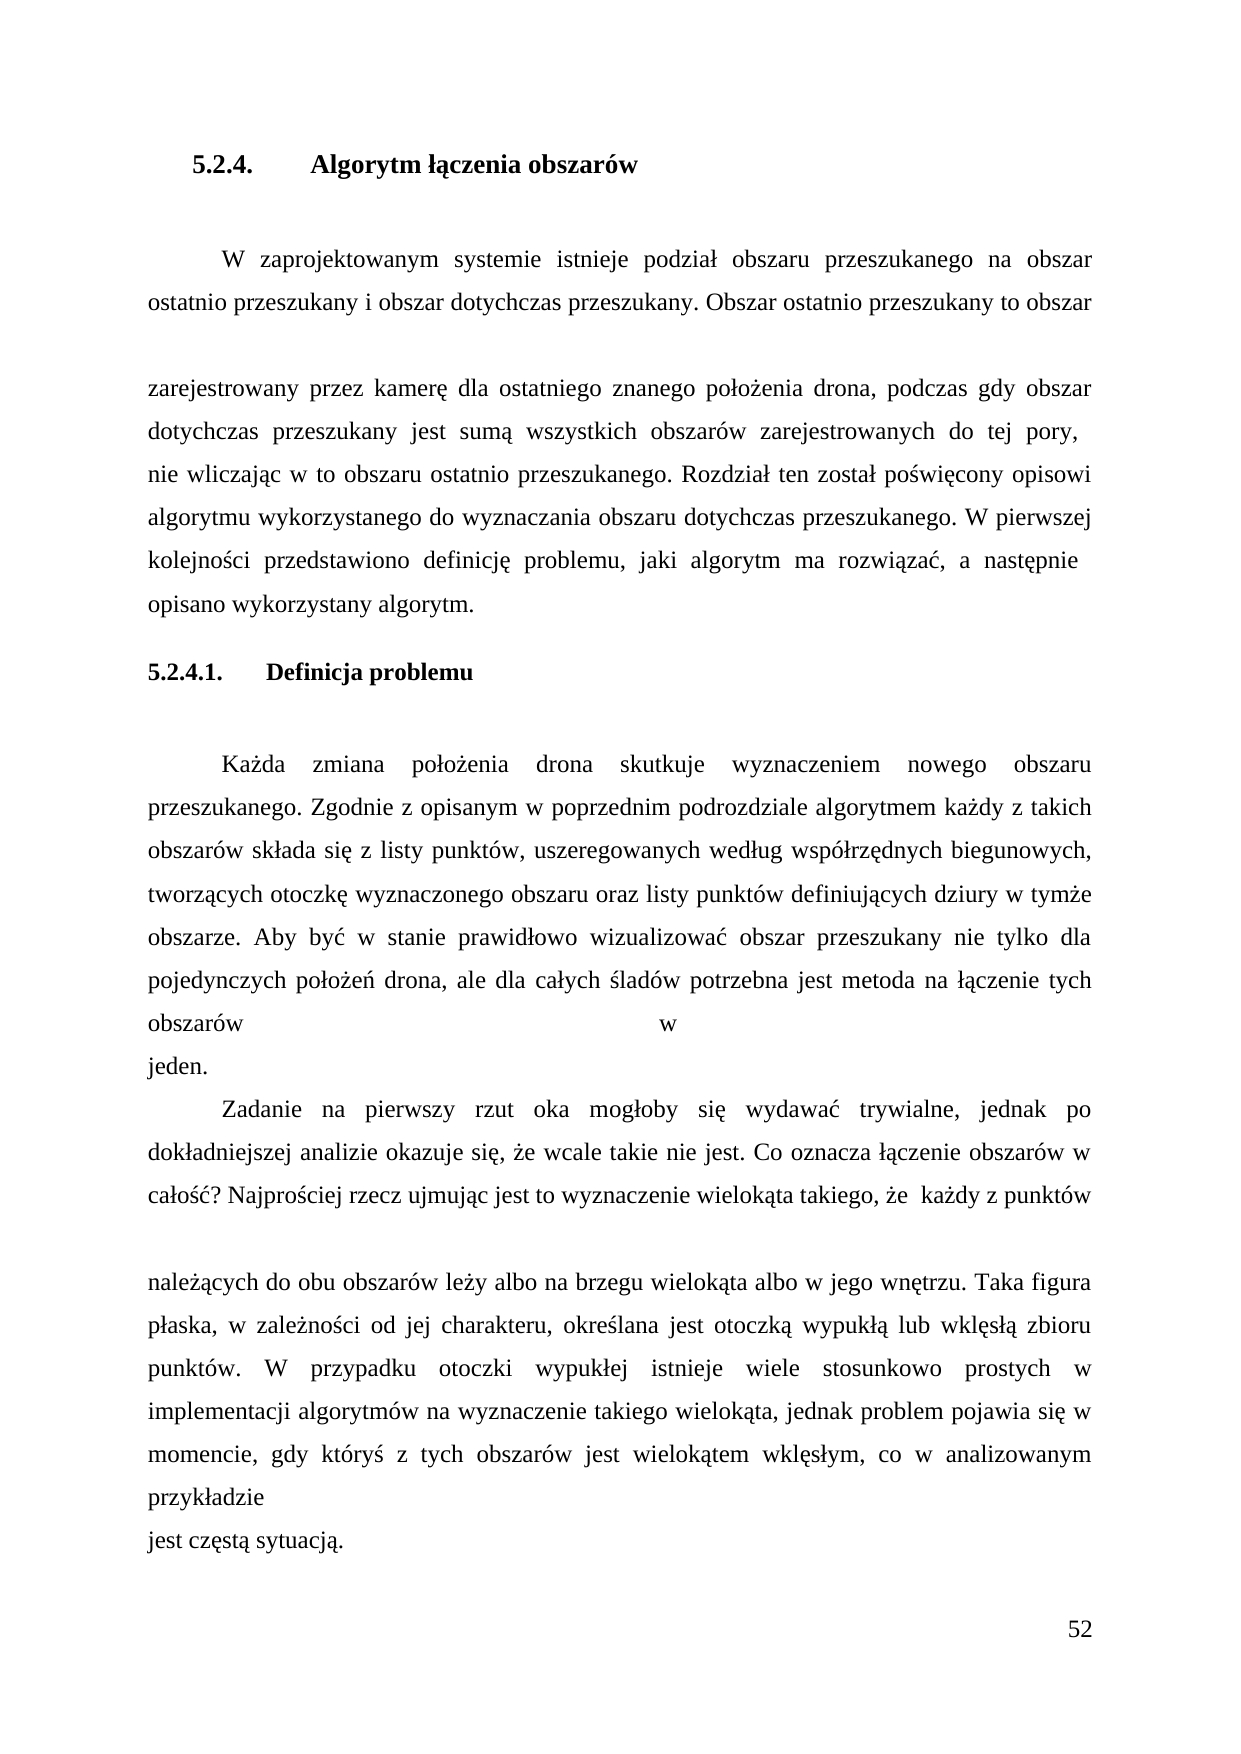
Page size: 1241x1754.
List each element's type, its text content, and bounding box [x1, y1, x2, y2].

text Zadanie na pierwszy rzut oka mogłoby się wydawać trywialne, jednak po dokładniejszej analizie okazuje się, że wcale takie nie jest. Co oznacza łączenie obszarów w całość? Najprościej rzecz ujmując jest to wyznaczenie wielokąta takiego, że każdy z punktów należących do obu obszarów leży albo na brzegu wielokąta albo w jego wnętrzu. Taka figura płaska, w zależności od jej charakteru, określana jest otoczką wypukłą lub wklęsłą zbioru punktów. W przypadku otoczki wypukłej istnieje wiele stosunkowo prostych w implementacji algorytmów na wyznaczenie takiego wielokąta, jednak problem pojawia się w momencie, gdy któryś z tych obszarów jest wielokątem wklęsłym, co w analizowanym przykładzie jest częstą sytuacją. [148, 1094, 1092, 1554]
subtitle Definicja problemu [148, 657, 1092, 686]
text W zaprojektowanym systemie istnieje podział obszaru przeszukanego na obszar ostatnio przeszukany i obszar dotychczas przeszukany. Obszar ostatnio przeszukany to obszar zarejestrowany przez kamerę dla ostatniego znanego położenia drona, podczas gdy obszar dotychczas przeszukany jest sumą wszystkich obszarów zarejestrowanych do tej pory, nie wliczając w to obszaru ostatnio przeszukanego. Rozdział ten został poświęcony opisowi algorytmu wykorzystanego do wyznaczania obszaru dotychczas przeszukanego. W pierwszej kolejności przedstawiono definicję problemu, jaki algorytm ma rozwiązać, a następnie opisano wykorzystany algorytm. [148, 244, 1092, 617]
text Każda zmiana położenia drona skutkuje wyznaczeniem nowego obszaru przeszukanego. Zgodnie z opisanym w poprzednim podrozdziale algorytmem każdy z takich obszarów składa się z listy punktów, uszeregowanych według współrzędnych biegunowych, tworzących otoczkę wyznaczonego obszaru oraz listy punktów definiujących dziury w tymże obszarze. Aby być w stanie prawidłowo wizualizować obszar przeszukany nie tylko dla pojedynczych położeń drona, ale dla całych śladów potrzebna jest metoda na łączenie tych obszarów w jeden. [148, 749, 1092, 1080]
subtitle Algorytm łączenia obszarów [192, 148, 1092, 179]
